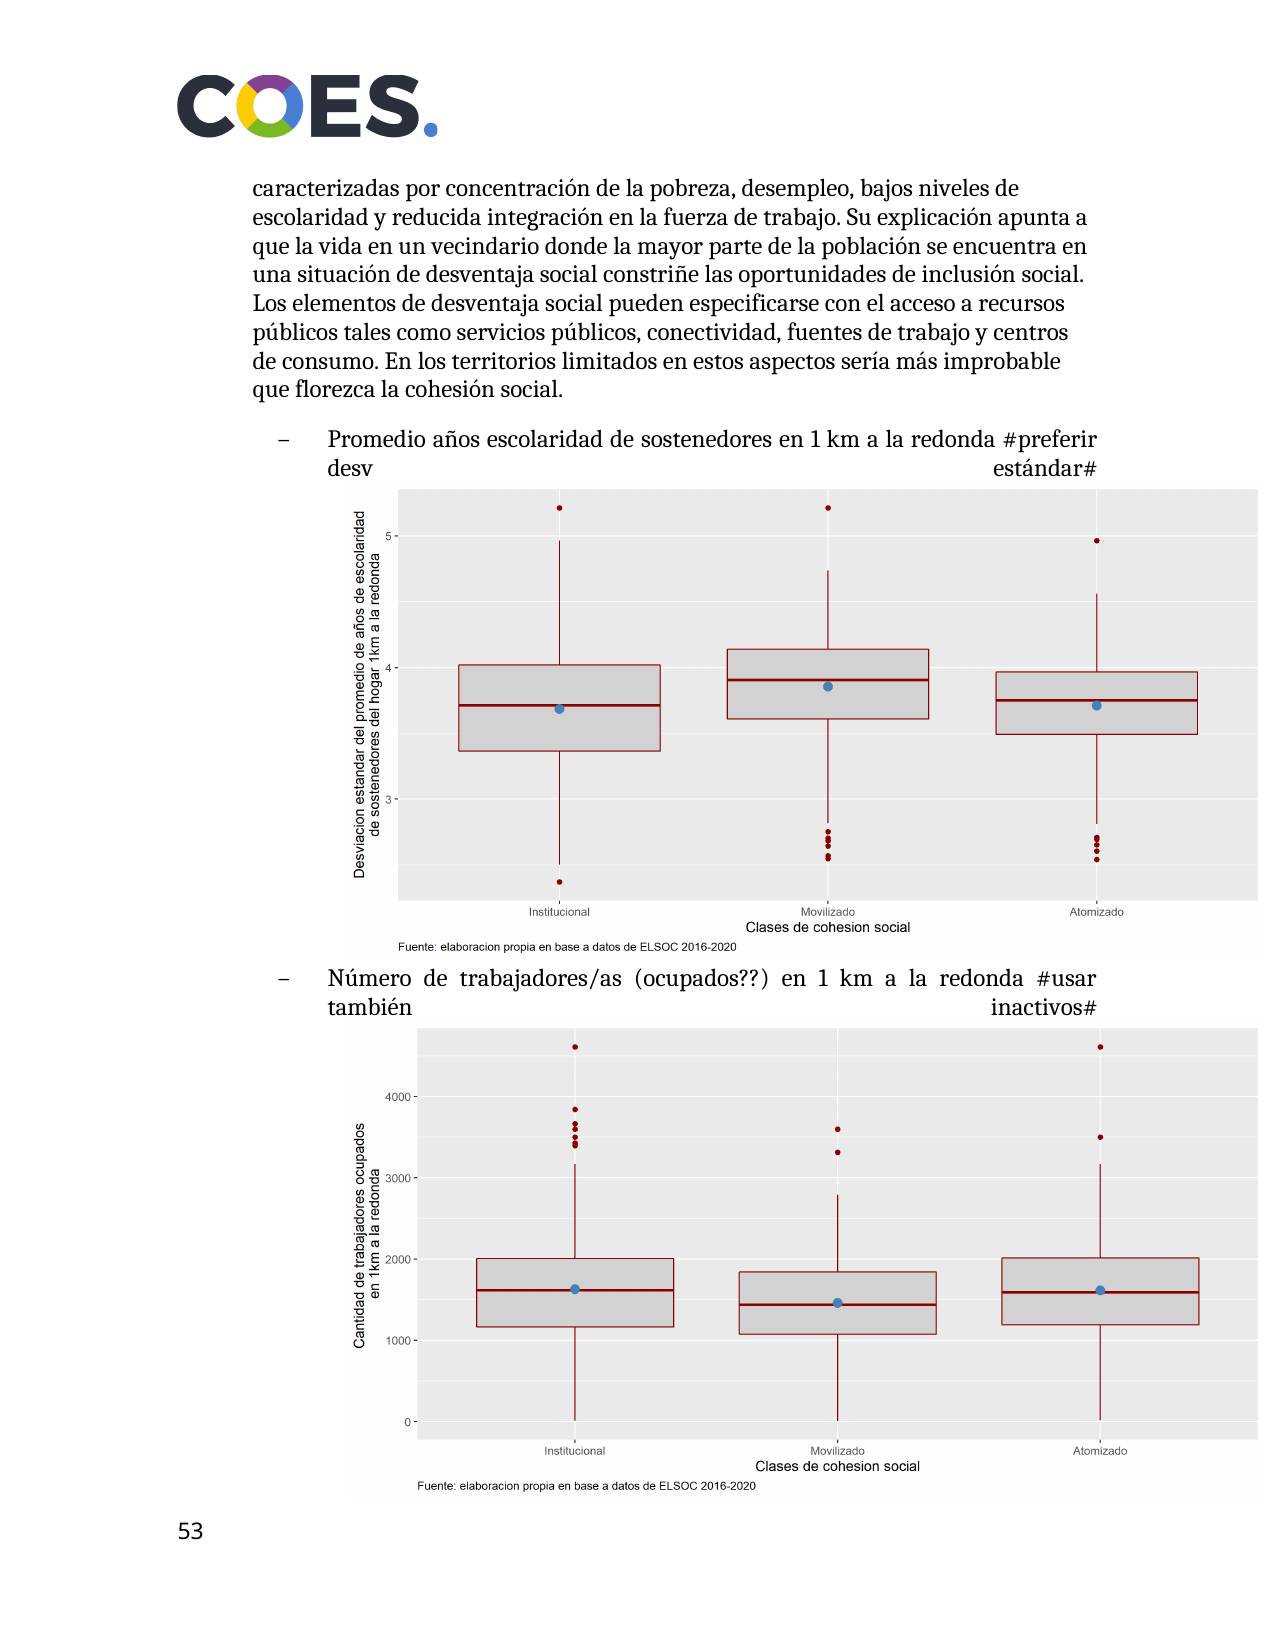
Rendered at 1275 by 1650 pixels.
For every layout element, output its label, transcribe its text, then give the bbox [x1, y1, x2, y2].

picture [346, 482, 1265, 960]
picture [177, 75, 438, 146]
picture [346, 1021, 1265, 1499]
